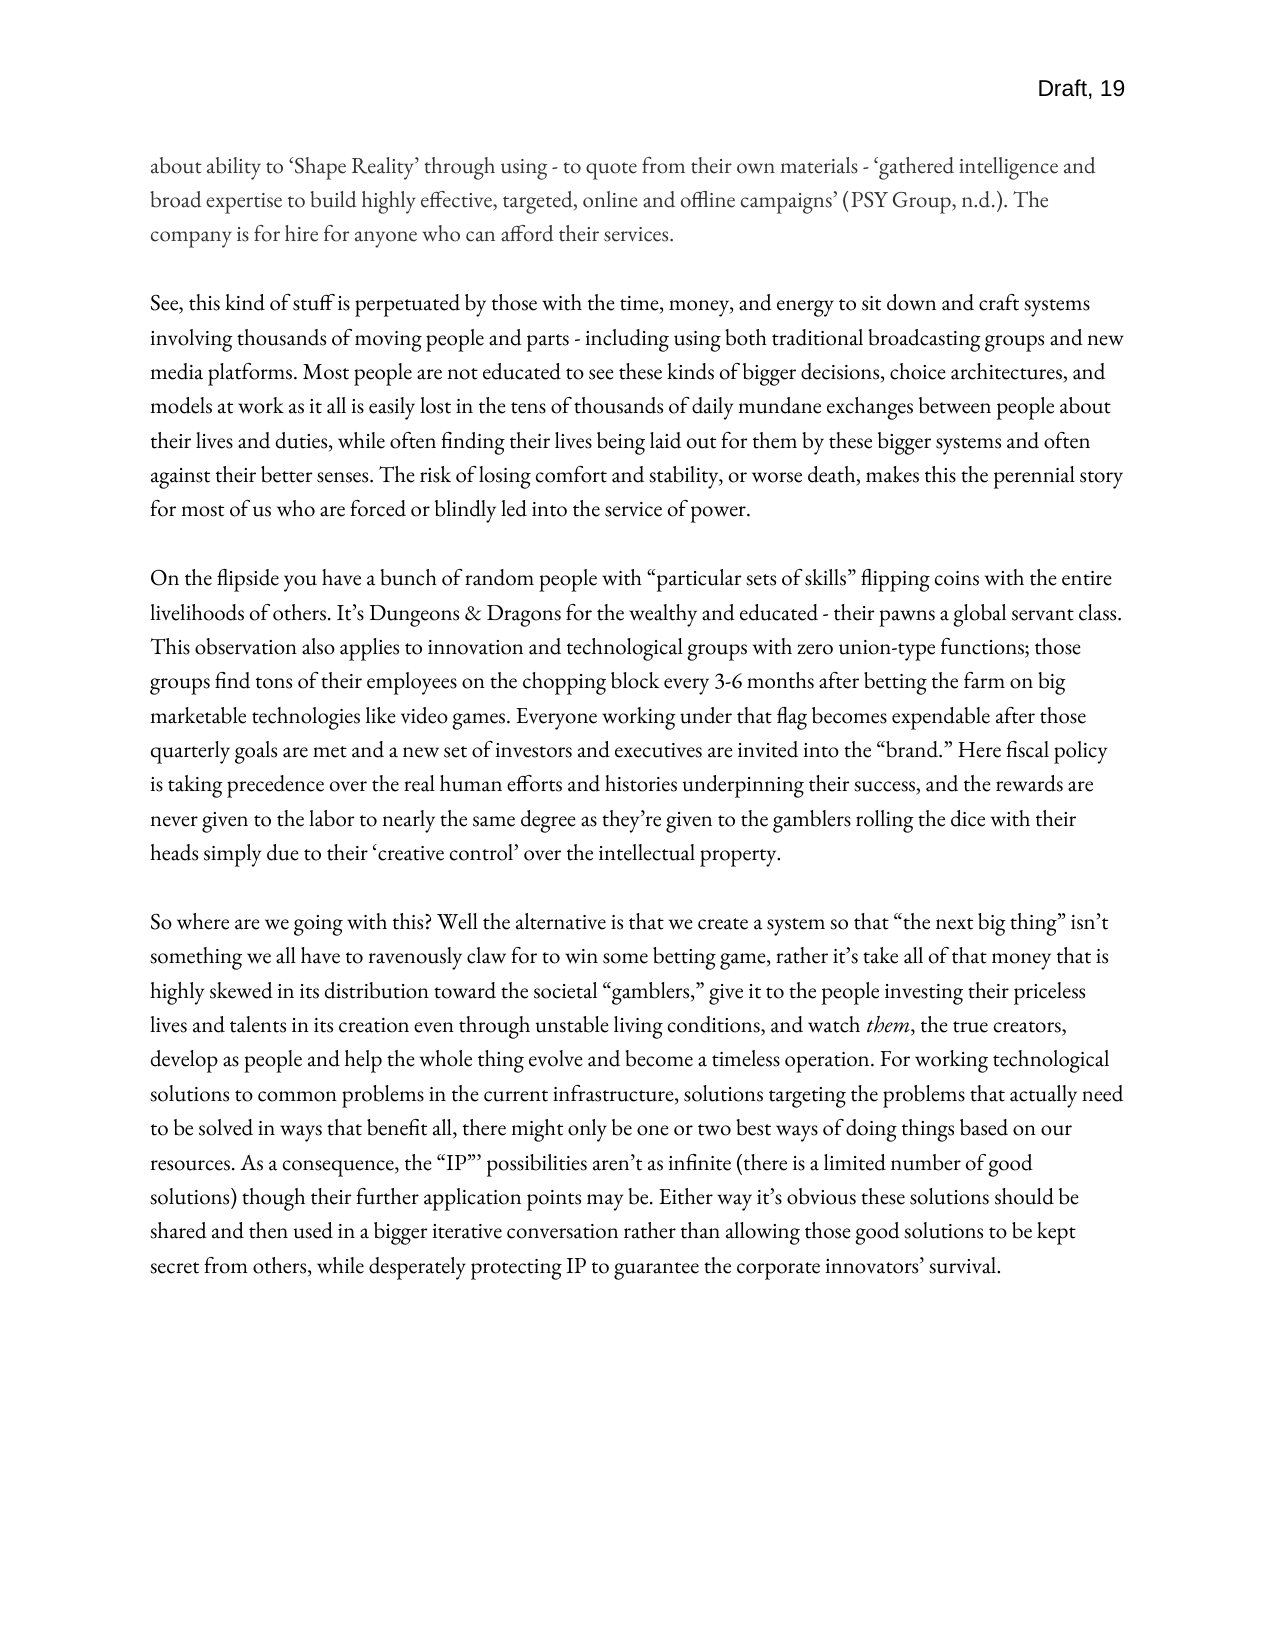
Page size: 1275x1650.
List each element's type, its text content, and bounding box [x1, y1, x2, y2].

text So where are we going with this? Well the alternative is that we create a system so that “the next big thing” isn’t something we all have to ravenously claw for to win some betting game, rather it’s take all of that money that is highly skewed in its distribution toward the societal “gamblers,” give it to the people investing their priceless lives and talents in its creation even through unstable living conditions, and watch them, the true creators, develop as people and help the whole thing evolve and become a timeless operation. For working technological solutions to common problems in the current infrastructure, solutions targeting the problems that actually need to be solved in ways that benefit all, there might only be one or two best ways of doing things based on our resources. As a consequence, the “IP”’ possibilities aren’t as infinite (there is a limited number of good solutions) though their further application points may be. Either way it’s obvious these solutions should be shared and then used in a bigger iterative conversation rather than allowing those good solutions to be kept secret from others, while desperately protecting IP to guarantee the corporate innovators’ survival. [150, 906, 1125, 1280]
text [150, 150, 1125, 249]
text See, this kind of stuff is perpetuated by those with the time, money, and energy to sit down and craft systems involving thousands of moving people and parts - including using both traditional broadcasting groups and new media platforms. Most people are not educated to see these kinds of bigger decisions, choice architectures, and models at work as it all is easily lost in the tens of thousands of daily mundane exchanges between people about their lives and duties, while often finding their lives being laid out for them by these bigger systems and often against their better senses. The risk of losing comfort and stability, or worse death, makes this the perennial story for most of us who are forced or blindly led into the service of power. [150, 287, 1125, 524]
text On the flipside you have a bunch of random people with “particular sets of skills” flipping coins with the entire livelihoods of others. It’s Dungeons & Dragons for the wealthy and educated - their pawns a global servant class. This observation also applies to innovation and technological groups with zero union-type functions; those groups find tons of their employees on the chopping block every 3-6 months after betting the farm on big marketable technologies like video games. Everyone working under that flag becomes expendable after those quarterly goals are met and a new set of investors and executives are invited into the “brand.” Here fiscal policy is taking precedence over the real human efforts and histories underpinning their success, and the rewards are never given to the labor to nearly the same degree as they’re given to the gamblers rolling the dice with their heads simply due to their ‘creative control’ over the intellectual property. [150, 562, 1125, 867]
